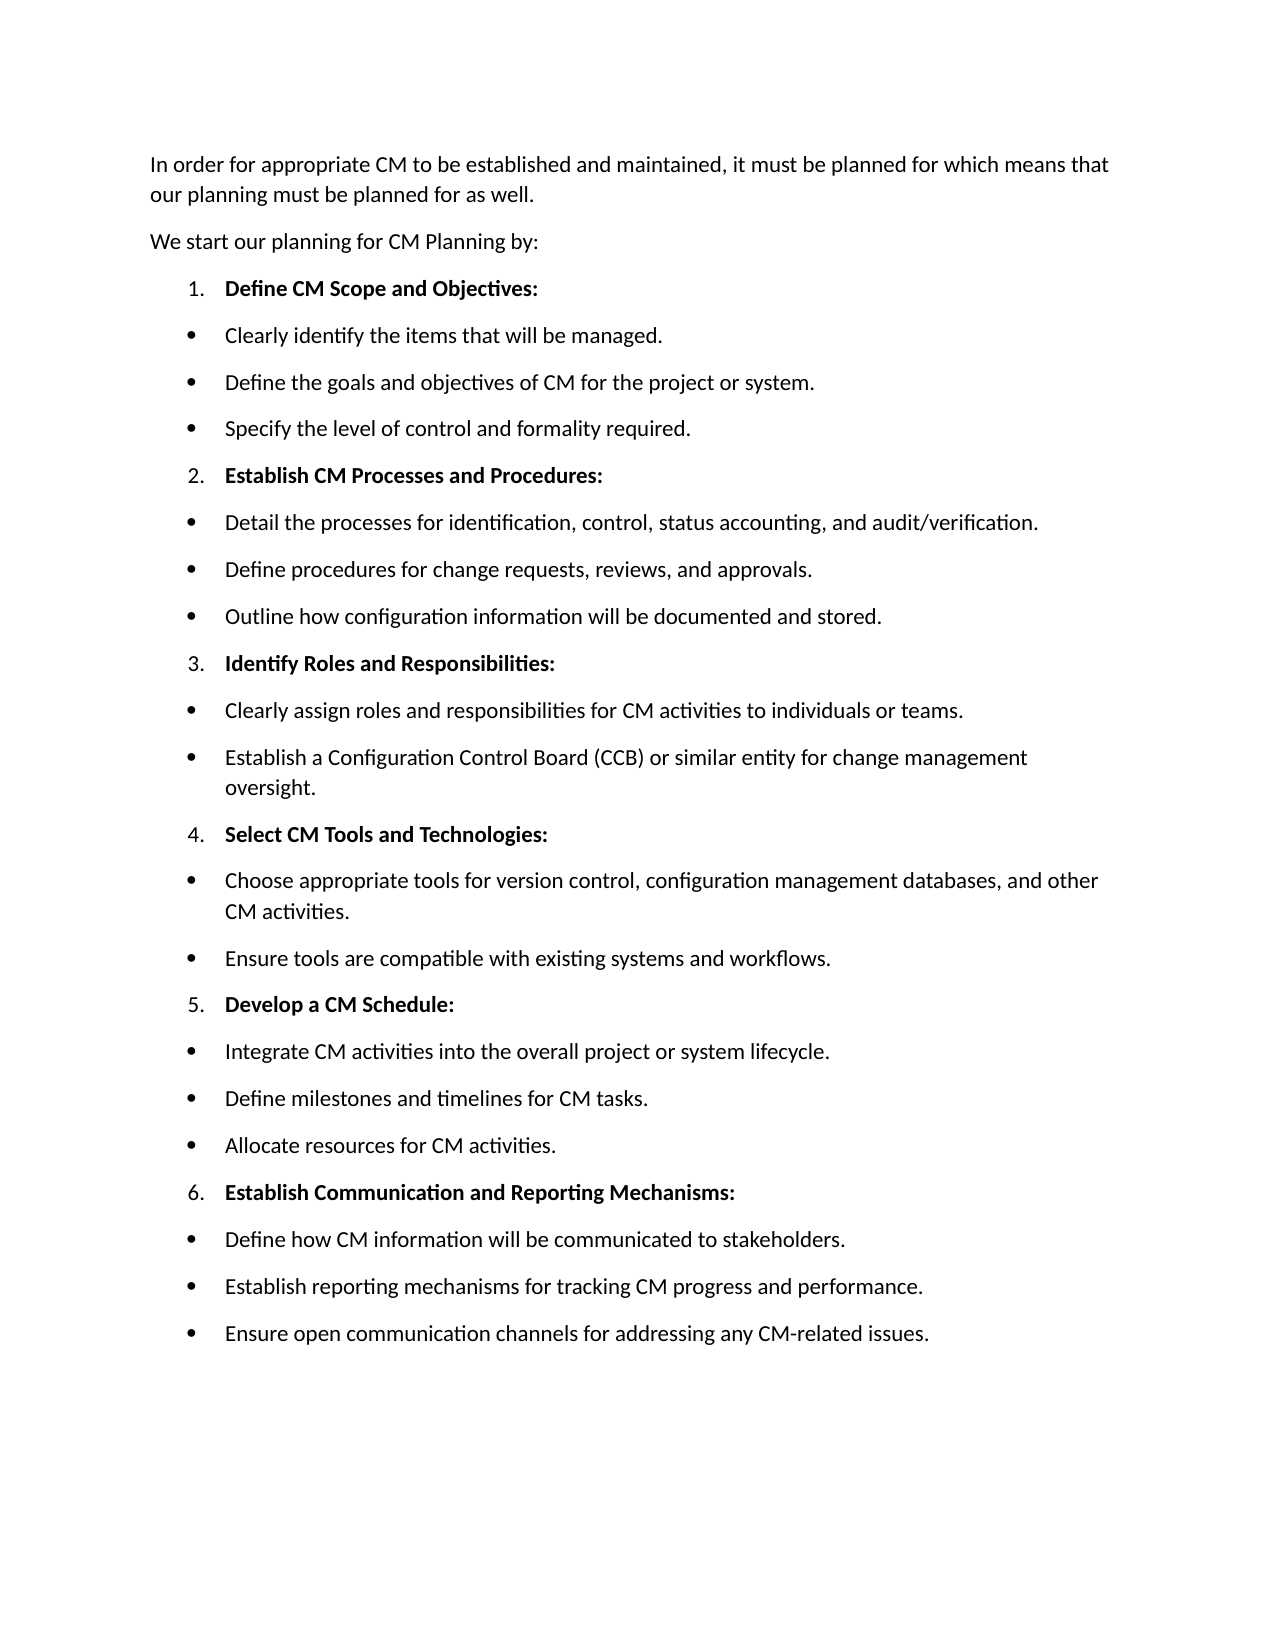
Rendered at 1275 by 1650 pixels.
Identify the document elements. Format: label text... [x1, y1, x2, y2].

text In order for appropriate CM to be established and maintained, it must be planned for which means that our planning must be planned for as well. [150, 150, 1125, 208]
list Define the goals and objectives of CM for the project or system. [187, 368, 1125, 396]
list Establish a Configuration Control Board (CCB) or similar entity for change management oversight. [187, 743, 1125, 801]
list Select CM Tools and Technologies: [187, 820, 1125, 848]
list Define milestones and timelines for CM tasks. [187, 1084, 1125, 1112]
list Define how CM information will be communicated to stakeholders. [187, 1225, 1125, 1253]
list Establish CM Processes and Procedures: [187, 461, 1125, 489]
list Ensure tools are compatible with existing systems and workflows. [187, 944, 1125, 972]
list Integrate CM activities into the overall project or system lifecycle. [187, 1037, 1125, 1066]
list Specify the level of control and formality required. [187, 414, 1125, 443]
list Clearly assign roles and responsibilities for CM activities to individuals or teams. [187, 696, 1125, 724]
list Identify Roles and Responsibilities: [187, 649, 1125, 677]
list Choose appropriate tools for version control, configuration management databases, and other CM activities. [187, 867, 1125, 925]
list Establish reporting mechanisms for tracking CM progress and performance. [187, 1272, 1125, 1300]
list Ensure open communication channels for addressing any CM-related issues. [187, 1319, 1125, 1347]
list Allocate resources for CM activities. [187, 1131, 1125, 1159]
list Define CM Scope and Objectives: [187, 274, 1125, 302]
list Clearly identify the items that will be managed. [187, 321, 1125, 349]
text We start our planning for CM Planning by: [150, 227, 1125, 255]
list Define procedures for change requests, reviews, and approvals. [187, 555, 1125, 583]
list Detail the processes for identification, control, status accounting, and audit/verification. [187, 508, 1125, 536]
list Outline how configuration information will be documented and stored. [187, 602, 1125, 630]
list Develop a CM Schedule: [187, 991, 1125, 1019]
list Establish Communication and Reporting Mechanisms: [187, 1178, 1125, 1206]
